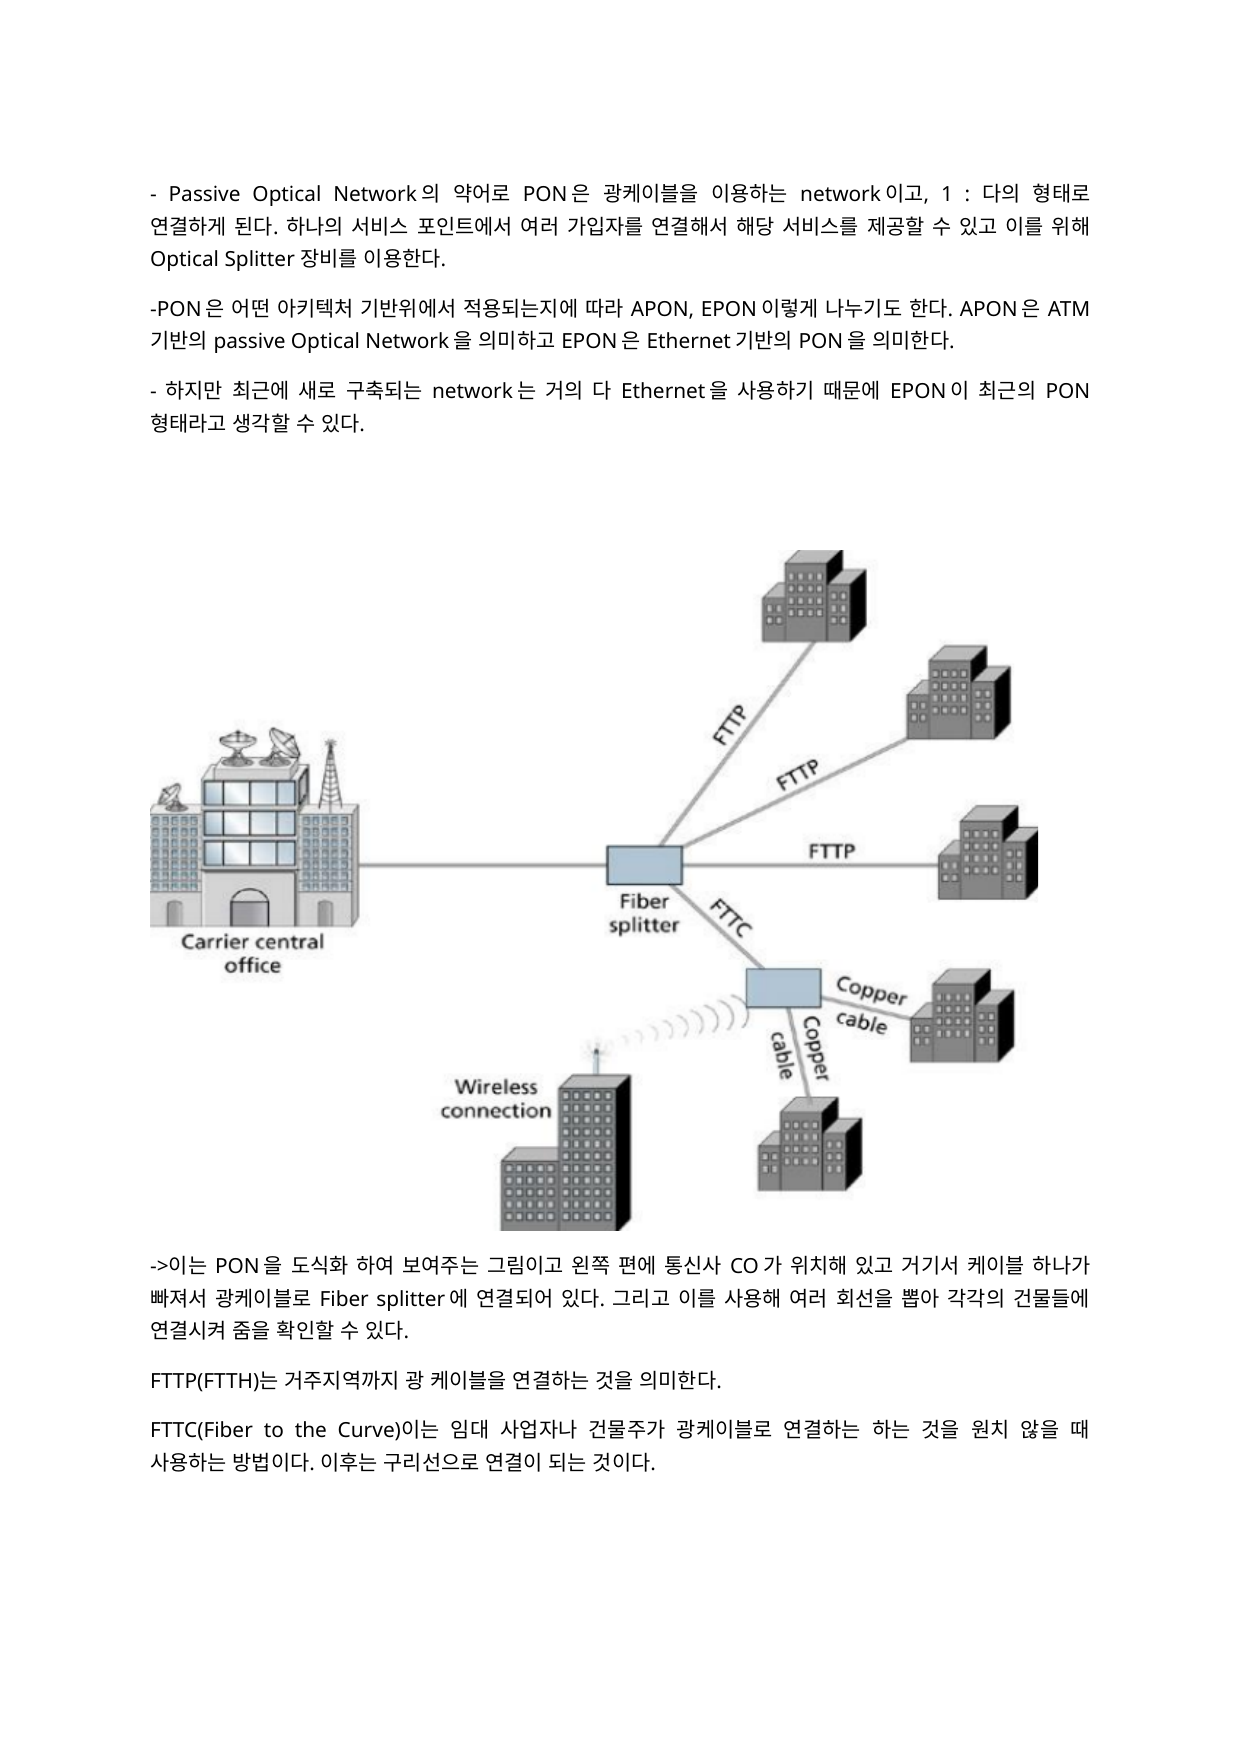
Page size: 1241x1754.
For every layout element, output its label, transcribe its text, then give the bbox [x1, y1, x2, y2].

text FTTC(Fiber to the Curve)이는 임대 사업자나 건물주가 광케이블로 연결하는 하는 것을 원치 않을 때 사용하는 방법이다. 이후는 구리선으로 연결이 되는 것이다. [150, 1413, 1090, 1477]
text - 하지만 최근에 새로 구축되는 network는 거의 다 Ethernet을 사용하기 때문에 EPON이 최근의 PON 형태라고 생각할 수 있다. [150, 374, 1090, 437]
text - Passive Optical Network의 약어로 PON은 광케이블을 이용하는 network이고, 1 : 다의 형태로 연결하게 된다. 하나의 서비스 포인트에서 여러 가입자를 연결해서 해당 서비스를 제공할 수 있고 이를 위해 Optical Splitter 장비를 이용한다. [150, 177, 1090, 273]
text ->이는 PON을 도식화 하여 보여주는 그림이고 왼쪽 편에 통신사 CO가 위치해 있고 거기서 케이블 하나가 빠져서 광케이블로 Fiber splitter에 연결되어 있다. 그리고 이를 사용해 여러 회선을 뽑아 각각의 건물들에 연결시켜 줌을 확인할 수 있다. [150, 1249, 1090, 1345]
text -PON은 어떤 아키텍처 기반위에서 적용되는지에 따라 APON, EPON이렇게 나누기도 한다. APON은 ATM 기반의 passive Optical Network을 의미하고 EPON은 Ethernet기반의 PON을 의미한다. [150, 292, 1090, 355]
text FTTP(FTTH)는 거주지역까지 광 케이블을 연결하는 것을 의미한다. [150, 1364, 1090, 1394]
picture [150, 550, 1039, 1231]
